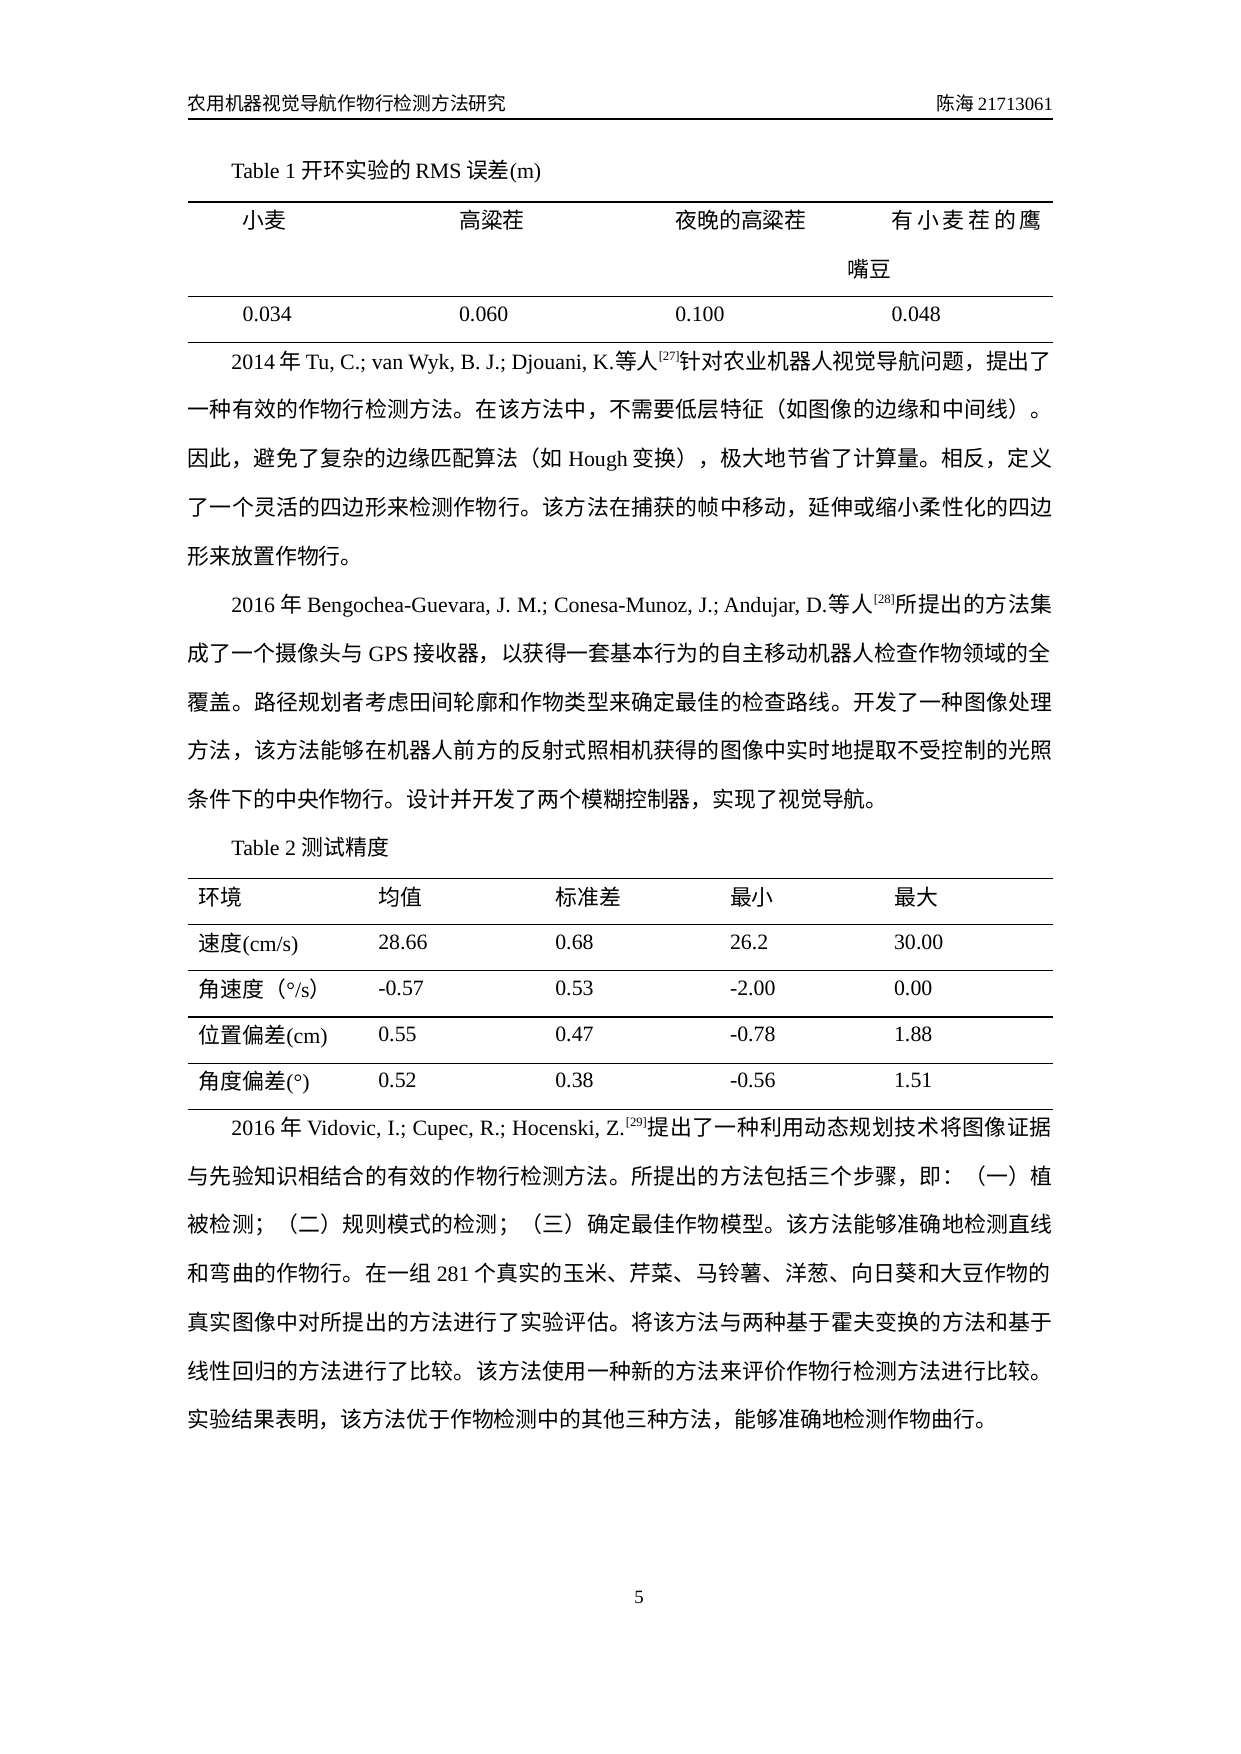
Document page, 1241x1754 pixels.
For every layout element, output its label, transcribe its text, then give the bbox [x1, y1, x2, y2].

table_header 最小 [719, 879, 883, 924]
table_cell 0.034 [188, 297, 404, 342]
table_header 均值 [367, 879, 544, 924]
table_cell 0.060 [404, 297, 620, 342]
table_cell 角度偏差(°) [188, 1064, 367, 1108]
table_header 环境 [188, 879, 367, 924]
table_cell 28.66 [367, 925, 544, 970]
table_cell 0.52 [367, 1064, 544, 1108]
table_cell 0.38 [544, 1064, 718, 1108]
table_cell 位置偏差(cm) [188, 1018, 367, 1062]
table_header 小麦 [188, 203, 404, 296]
text 2014年Tu, C.; van Wyk, B. J.; Djouani, K.等人[27]针对农业机器人视觉导航问题，提出了一种有效的作物行检测方法。在该方法中，不需要低层特征（如图像的边缘和中间线）。因此，避免了复杂的边缘匹配算法（如Hough变换），极大地节省了计算量。相反，定义了一个灵活的四边形来检测作物行。该方法在捕获的帧中移动，延伸或缩小柔性化的四边形来放置作物行。 [187, 343, 1053, 571]
table_header 夜晚的高粱茬 [620, 203, 836, 296]
table_cell 1.51 [883, 1064, 1053, 1108]
table_header 标准差 [544, 879, 718, 924]
table_cell -2.00 [719, 971, 883, 1016]
table_cell 0.68 [544, 925, 718, 970]
table_cell 0.53 [544, 971, 718, 1016]
table_cell 速度(cm/s) [188, 925, 367, 970]
table_cell 30.00 [883, 925, 1053, 970]
table_cell 0.55 [367, 1018, 544, 1062]
table_cell 0.100 [620, 297, 836, 342]
table_cell -0.78 [719, 1018, 883, 1062]
table_cell 0.47 [544, 1018, 718, 1062]
table_cell 1.88 [883, 1018, 1053, 1062]
table_header 最大 [883, 879, 1053, 924]
table_cell 0.048 [836, 297, 1053, 342]
text 2016年Bengochea-Guevara, J. M.; Conesa-Munoz, J.; Andujar, D.等人[28]所提出的方法集成了一个摄像头与GPS接收器，以获得一套基本行为的自主移动机器人检查作物领域的全覆盖。路径规划者考虑田间轮廓和作物类型来确定最佳的检查路线。开发了一种图像处理方法，该方法能够在机器人前方的反射式照相机获得的图像中实时地提取不受控制的光照条件下的中央作物行。设计并开发了两个模糊控制器，实现了视觉导航。 [187, 587, 1053, 814]
table_cell -0.56 [719, 1064, 883, 1108]
table_cell 0.00 [883, 971, 1053, 1016]
table_header 有小麦茬的鹰嘴豆 [836, 203, 1053, 296]
text 2016年Vidovic, I.; Cupec, R.; Hocenski, Z.[29]提出了一种利用动态规划技术将图像证据与先验知识相结合的有效的作物行检测方法。所提出的方法包括三个步骤，即：（一）植被检测；（二）规则模式的检测；（三）确定最佳作物模型。该方法能够准确地检测直线和弯曲的作物行。在一组281个真实的玉米、芹菜、马铃薯、洋葱、向日葵和大豆作物的真实图像中对所提出的方法进行了实验评估。将该方法与两种基于霍夫变换的方法和基于线性回归的方法进行了比较。该方法使用一种新的方法来评价作物行检测方法进行比较。实验结果表明，该方法优于作物检测中的其他三种方法，能够准确地检测作物曲行。 [187, 1110, 1053, 1434]
table_cell -0.57 [367, 971, 544, 1016]
table_cell 角速度（°/s） [188, 971, 367, 1016]
table_header 高粱茬 [404, 203, 620, 296]
table_cell 26.2 [719, 925, 883, 970]
